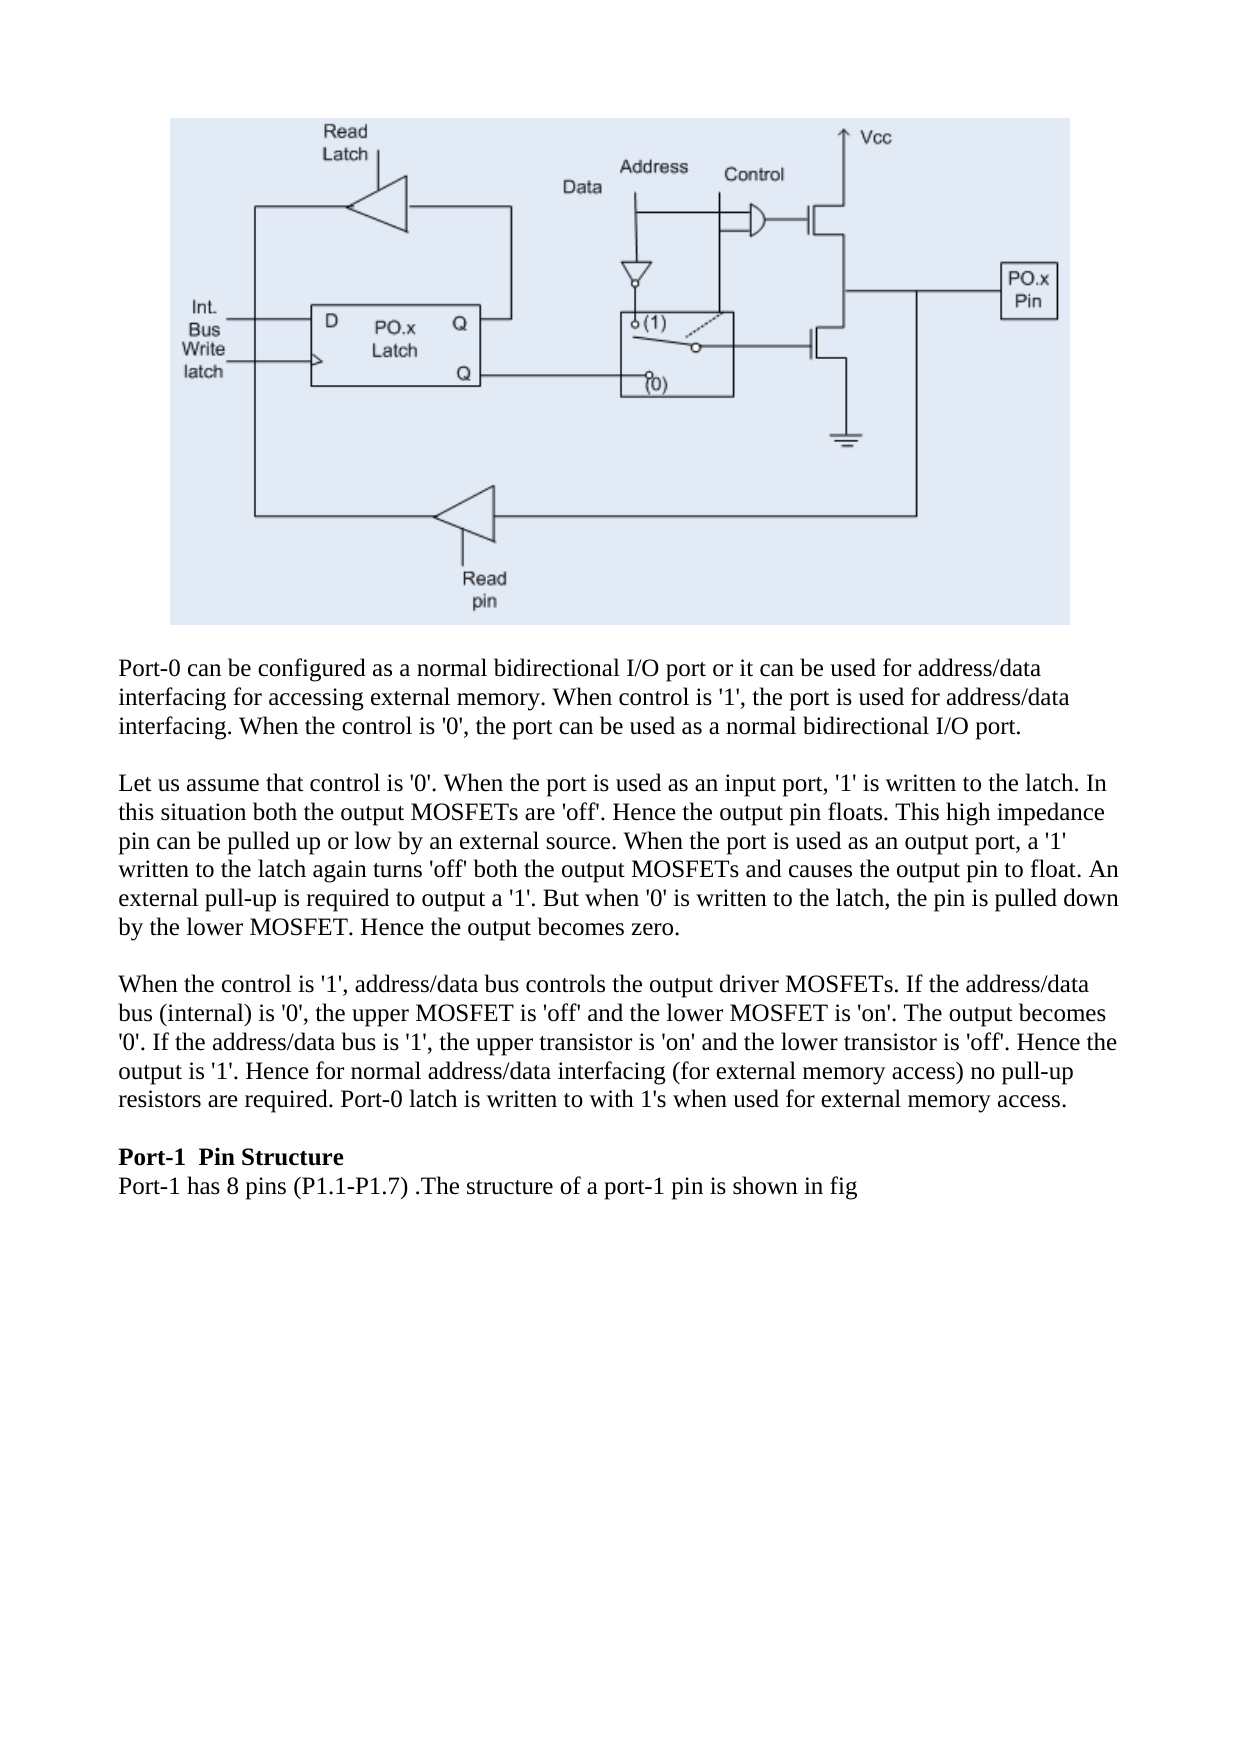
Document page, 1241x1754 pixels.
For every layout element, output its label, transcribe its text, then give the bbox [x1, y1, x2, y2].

text Port-1 Pin Structure [118, 1142, 1122, 1171]
text Port-1 has 8 pins (P1.1-P1.7) .The structure of a port-1 pin is shown in fig [118, 1171, 1122, 1199]
picture [170, 118, 1071, 625]
text When the control is '1', address/data bus controls the output driver MOSFETs. If the address/data bus (internal) is '0', the upper MOSFET is 'off' and the lower MOSFET is 'on'. The output becomes '0'. If the address/data bus is '1', the upper transistor is 'on' and the lower transistor is 'off'. Hence the output is '1'. Hence for normal address/data interfacing (for external memory access) no pull-up resistors are required. Port-0 latch is written to with 1's when used for external memory access. [118, 969, 1122, 1113]
text Port-0 can be configured as a normal bidirectional I/O port or it can be used for address/data interfacing for accessing external memory. When control is '1', the port is used for address/data interfacing. When the control is '0', the port can be used as a normal bidirectional I/O port. [118, 653, 1122, 739]
text Let us assume that control is '0'. When the port is used as an input port, '1' is written to the latch. In this situation both the output MOSFETs are 'off'. Hence the output pin floats. This high impedance pin can be pulled up or low by an external source. When the port is used as an output port, a '1' written to the latch again turns 'off' both the output MOSFETs and causes the output pin to float. An external pull-up is required to output a '1'. But when '0' is written to the latch, the pin is pulled down by the lower MOSFET. Hence the output becomes zero. [118, 768, 1122, 941]
